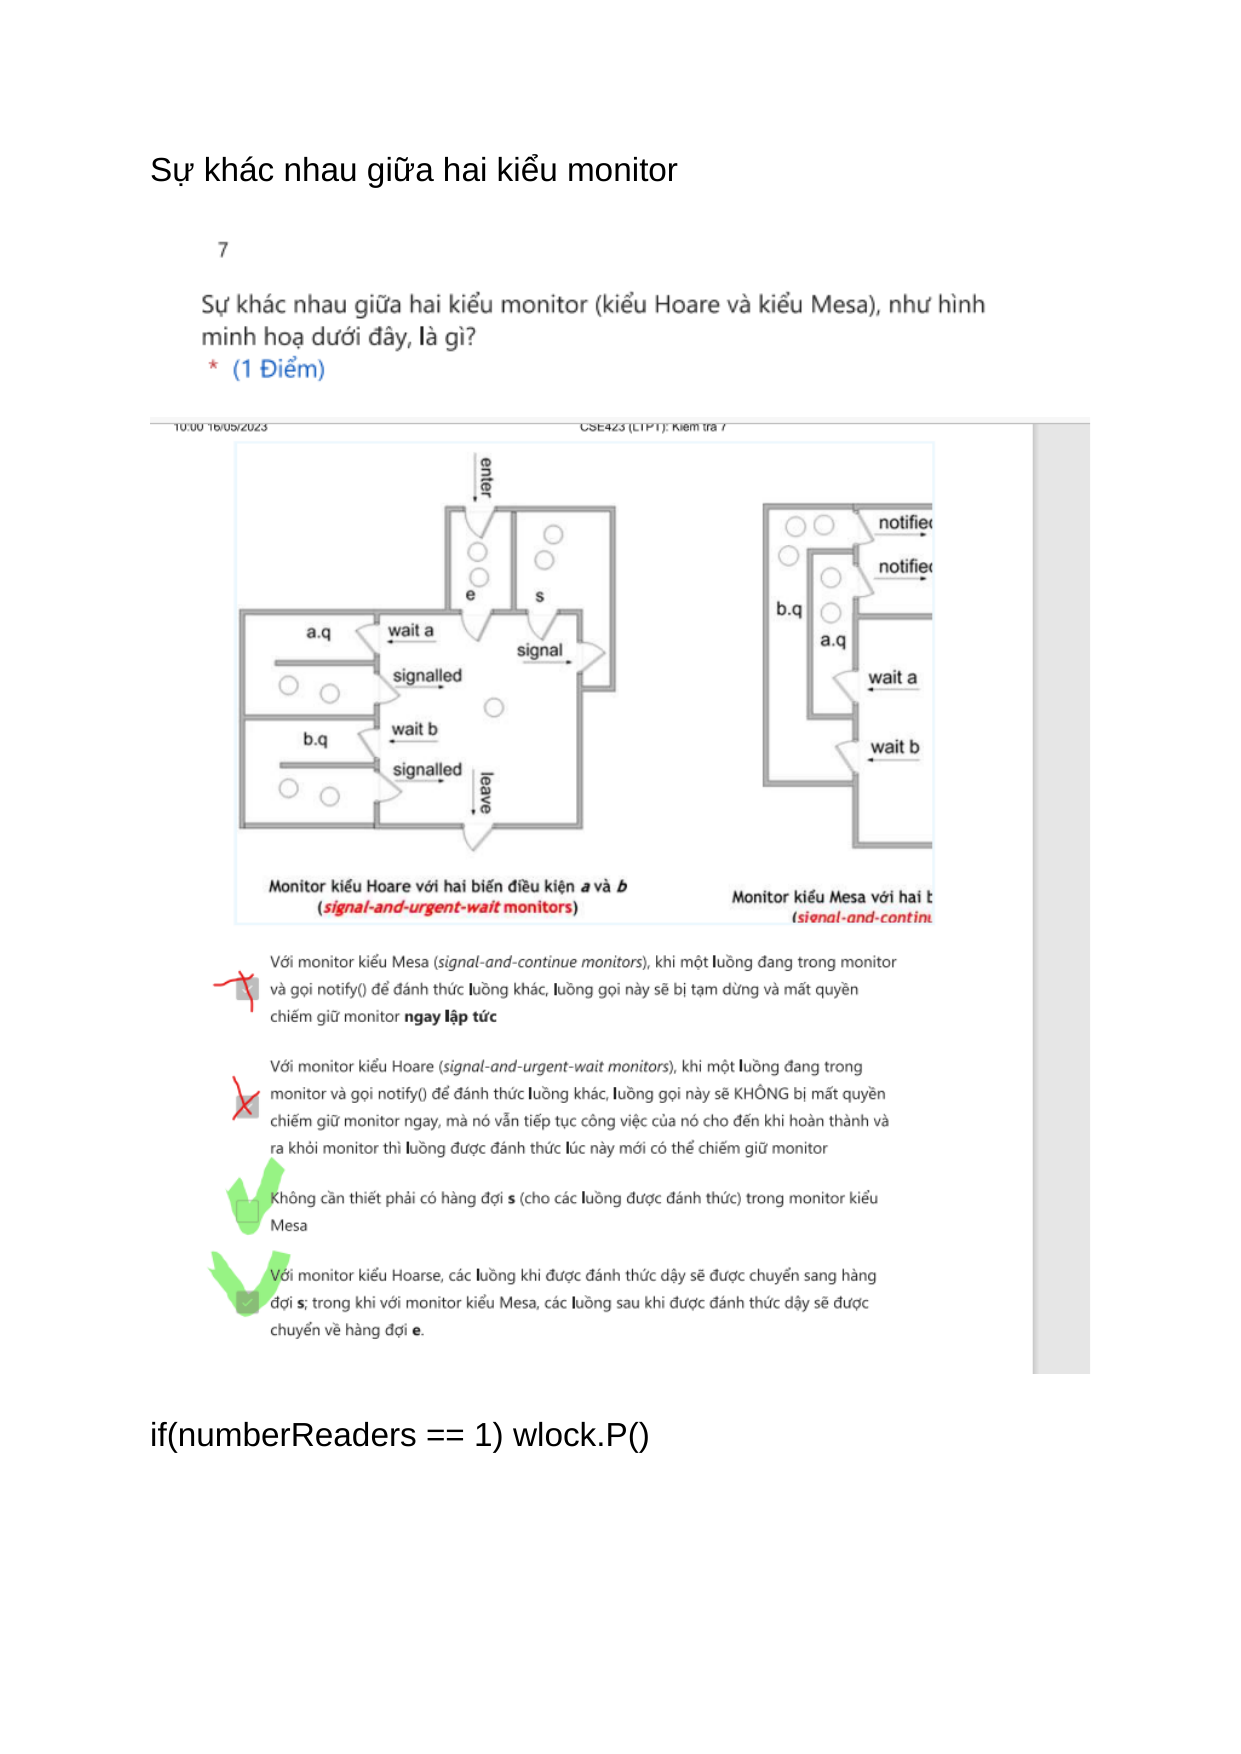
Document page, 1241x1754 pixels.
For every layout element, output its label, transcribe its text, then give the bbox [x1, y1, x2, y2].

subtitle if(numberReaders == 1) wlock.P() [150, 1415, 1090, 1453]
subtitle Sự khác nhau giữa hai kiểu monitor [150, 150, 1090, 188]
picture [150, 417, 1091, 1374]
picture [150, 201, 1091, 414]
